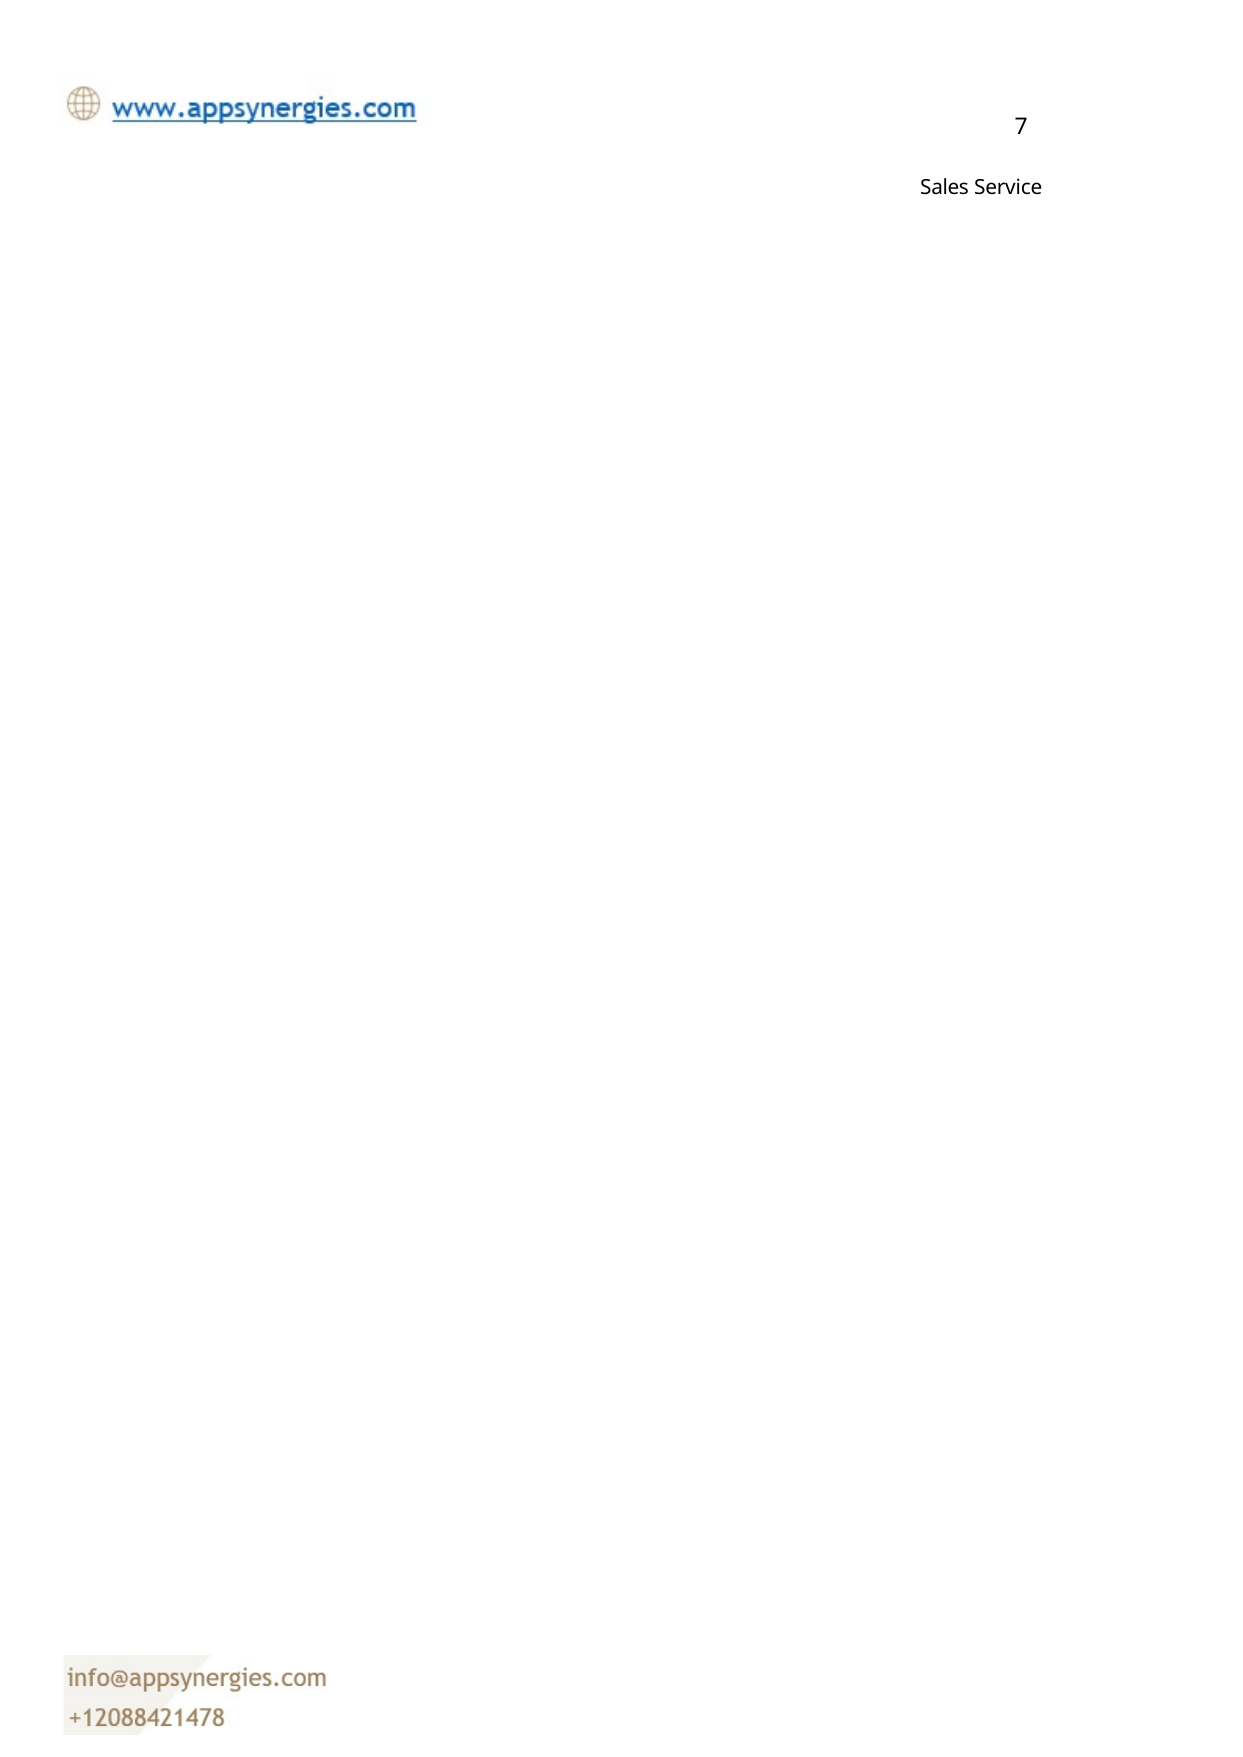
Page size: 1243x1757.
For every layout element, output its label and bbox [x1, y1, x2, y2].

picture [63, 1655, 329, 1735]
picture [58, 75, 431, 135]
text [920, 172, 1066, 201]
